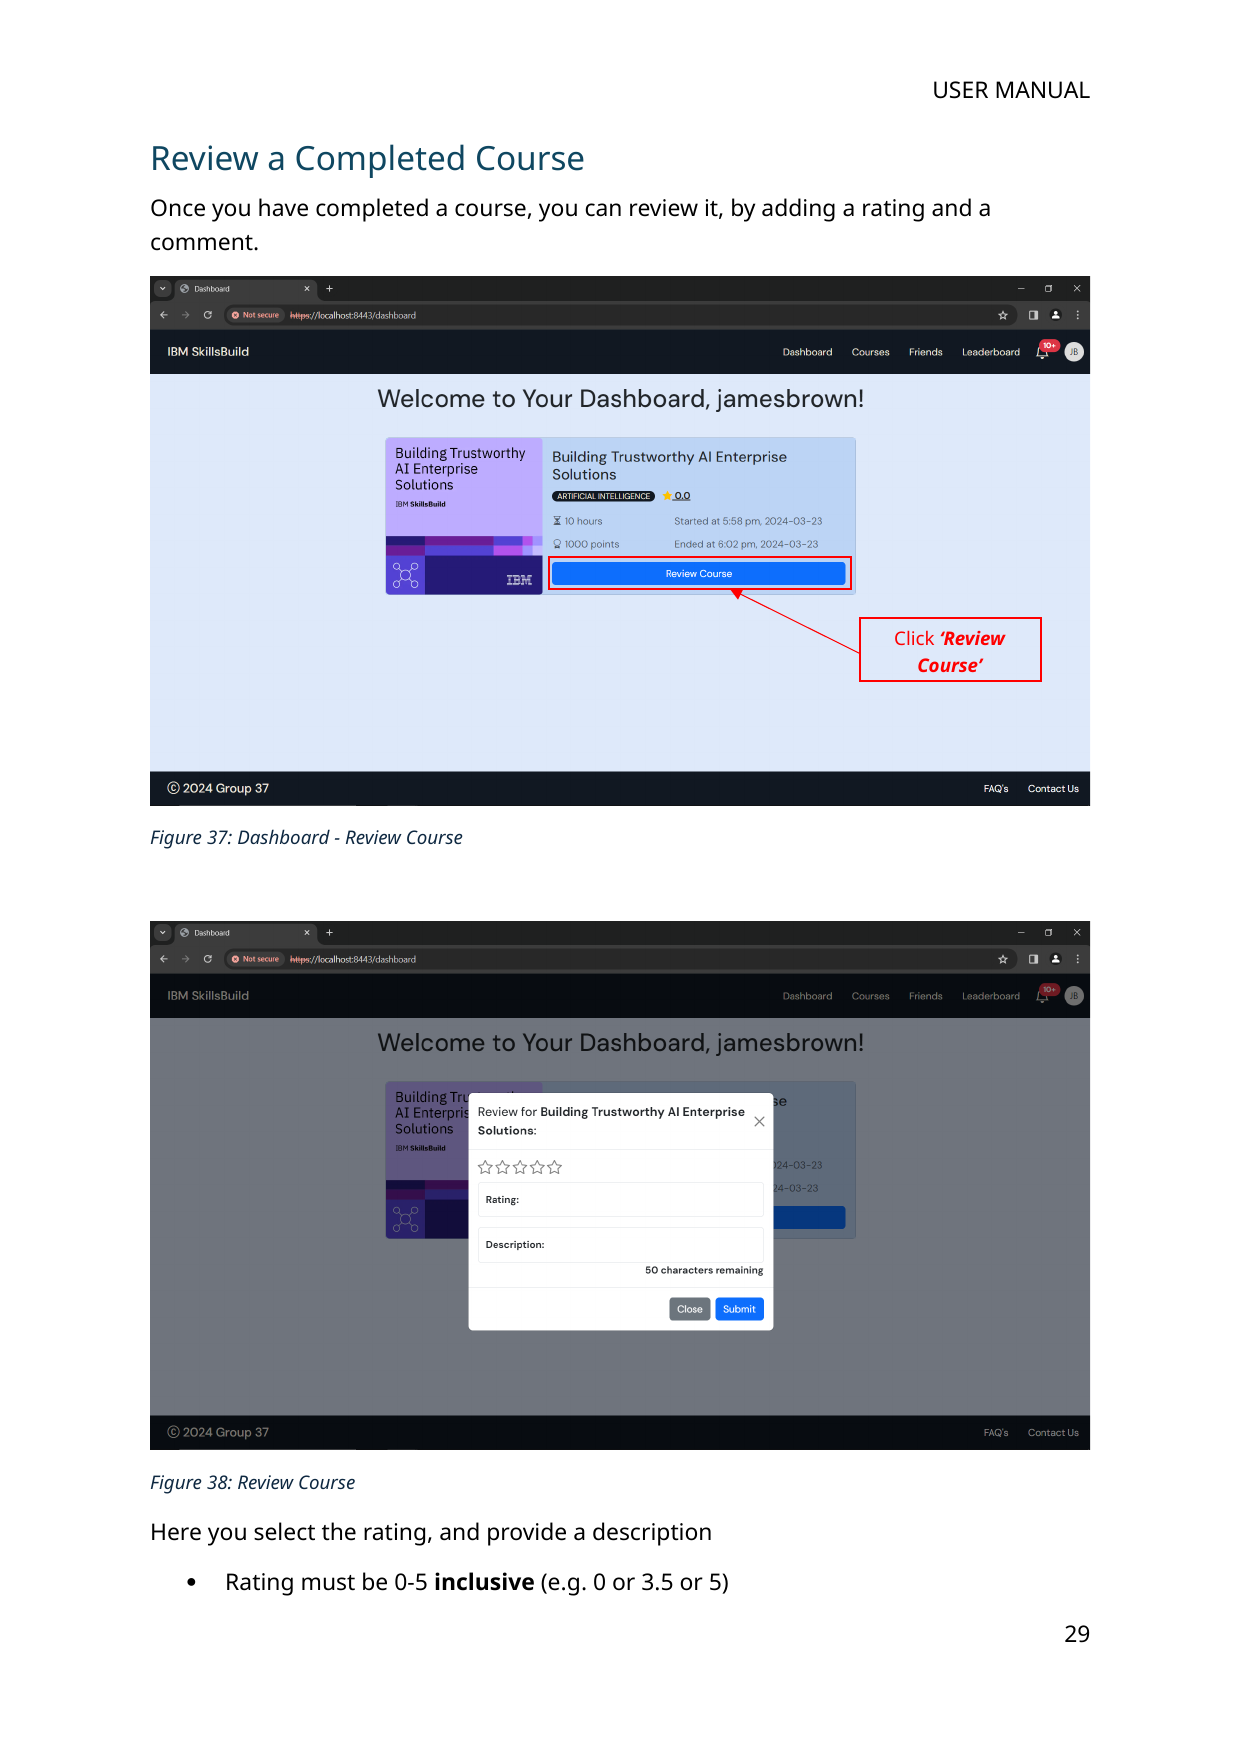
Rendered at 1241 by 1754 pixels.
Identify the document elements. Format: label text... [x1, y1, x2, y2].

text Figure 37: Dashboard - Review Course [150, 824, 1090, 850]
text Figure 38: Review Course [150, 1469, 1090, 1494]
picture [150, 921, 1091, 1450]
text Once you have completed a course, you can review it, by adding a rating and a comment. [150, 192, 1090, 257]
text Here you select the rating, and provide a description [150, 1515, 1090, 1547]
picture [150, 276, 1091, 806]
subtitle Review a Completed Course [150, 135, 1090, 180]
list Rating must be 0-5 inclusive (e.g. 0 or 3.5 or 5) [187, 1566, 1090, 1597]
